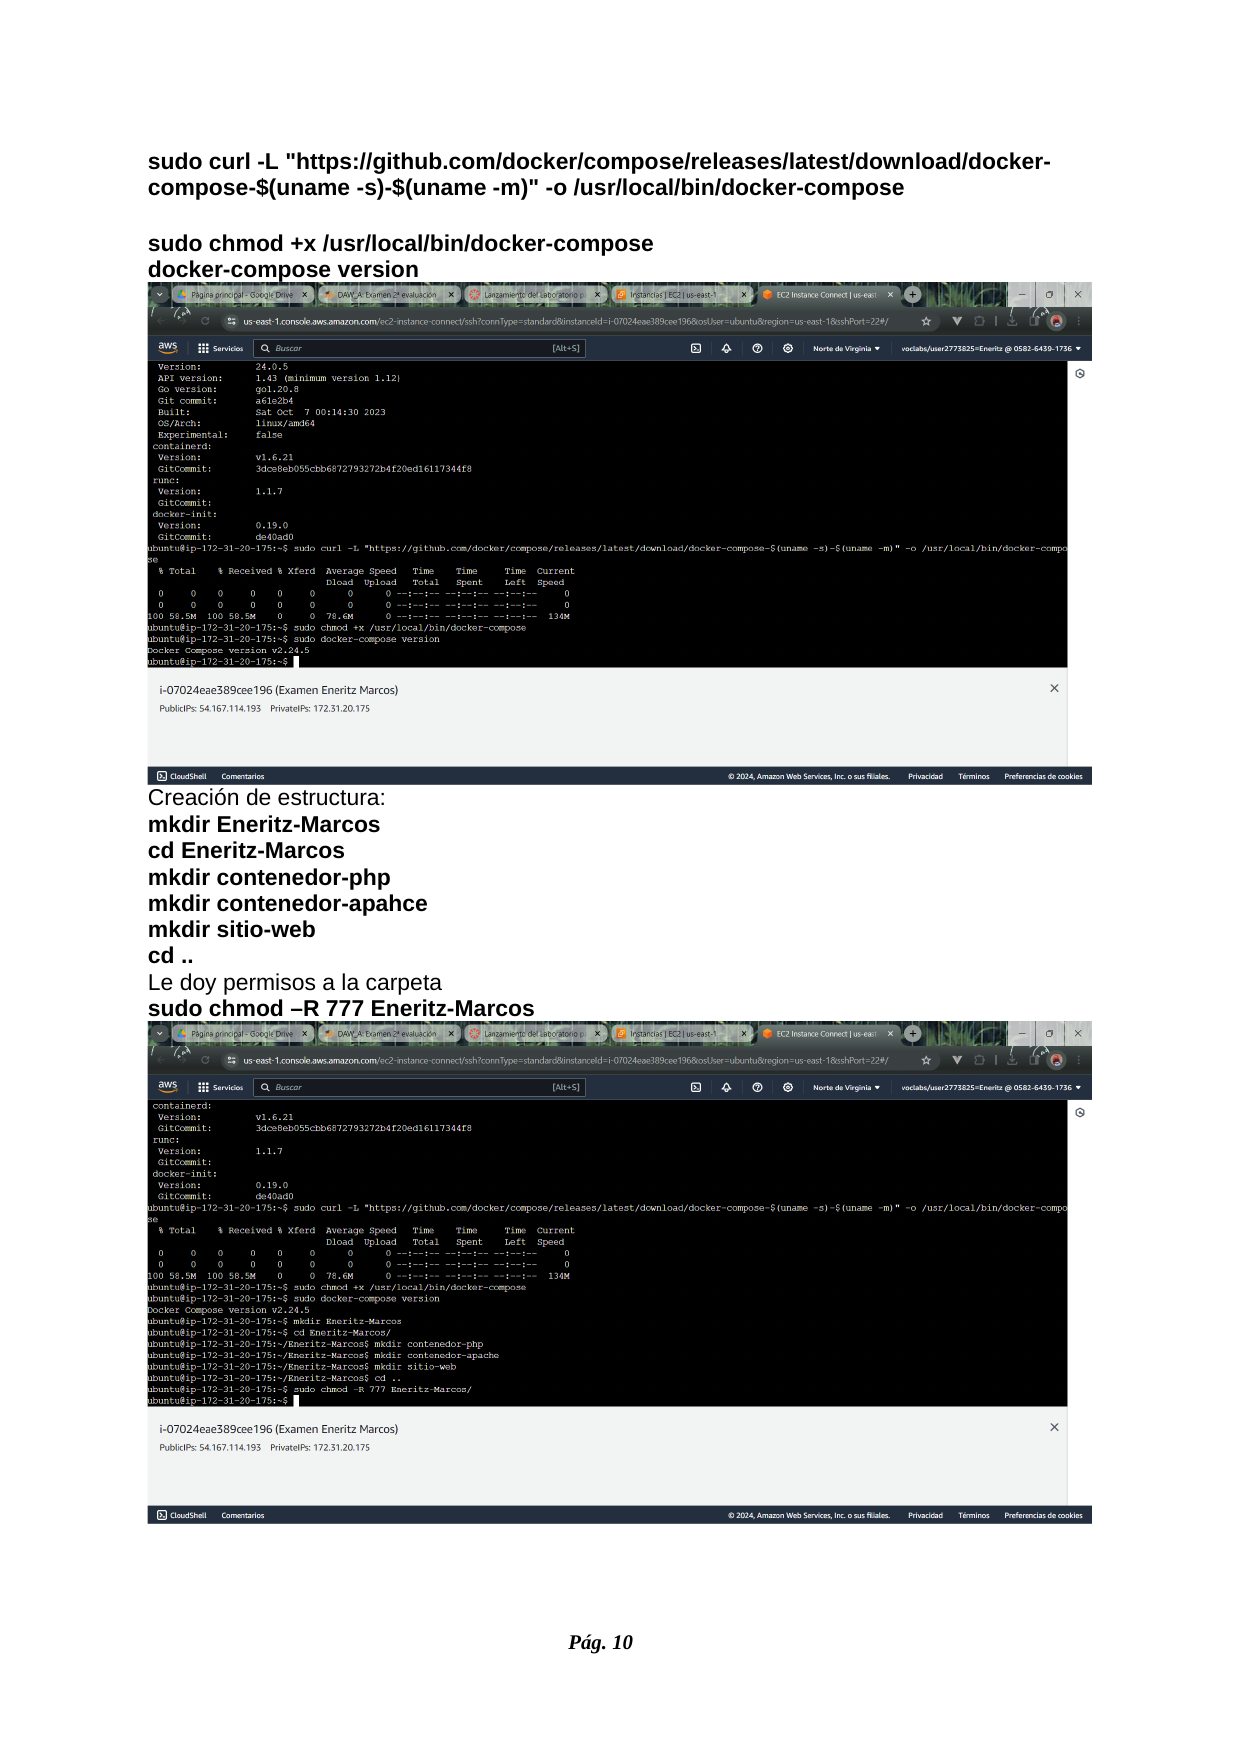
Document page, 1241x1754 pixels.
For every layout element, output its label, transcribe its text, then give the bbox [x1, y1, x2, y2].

text mkdir sitio-web [148, 916, 1092, 942]
text Le doy permisos a la carpeta [148, 969, 1092, 995]
text Creación de estructura: [148, 785, 1092, 811]
text mkdir contenedor-php [148, 863, 1092, 890]
text cd Eneritz-Marcos [148, 837, 1092, 863]
text sudo chmod –R 777 Eneritz-Marcos [148, 995, 1092, 1021]
text sudo chmod +x /usr/local/bin/docker-compose [148, 229, 1092, 256]
text mkdir contenedor-apahce [148, 890, 1092, 916]
text docker-compose version [148, 256, 1092, 282]
picture [147, 282, 1092, 785]
text sudo curl -L "https://github.com/docker/compose/releases/latest/download/docker-compose-$(uname -s)-$(uname -m)" -o /usr/local/bin/docker-compose [148, 148, 1092, 200]
picture [147, 1021, 1092, 1524]
text mkdir Eneritz-Marcos [148, 811, 1092, 837]
text cd .. [148, 942, 1092, 969]
